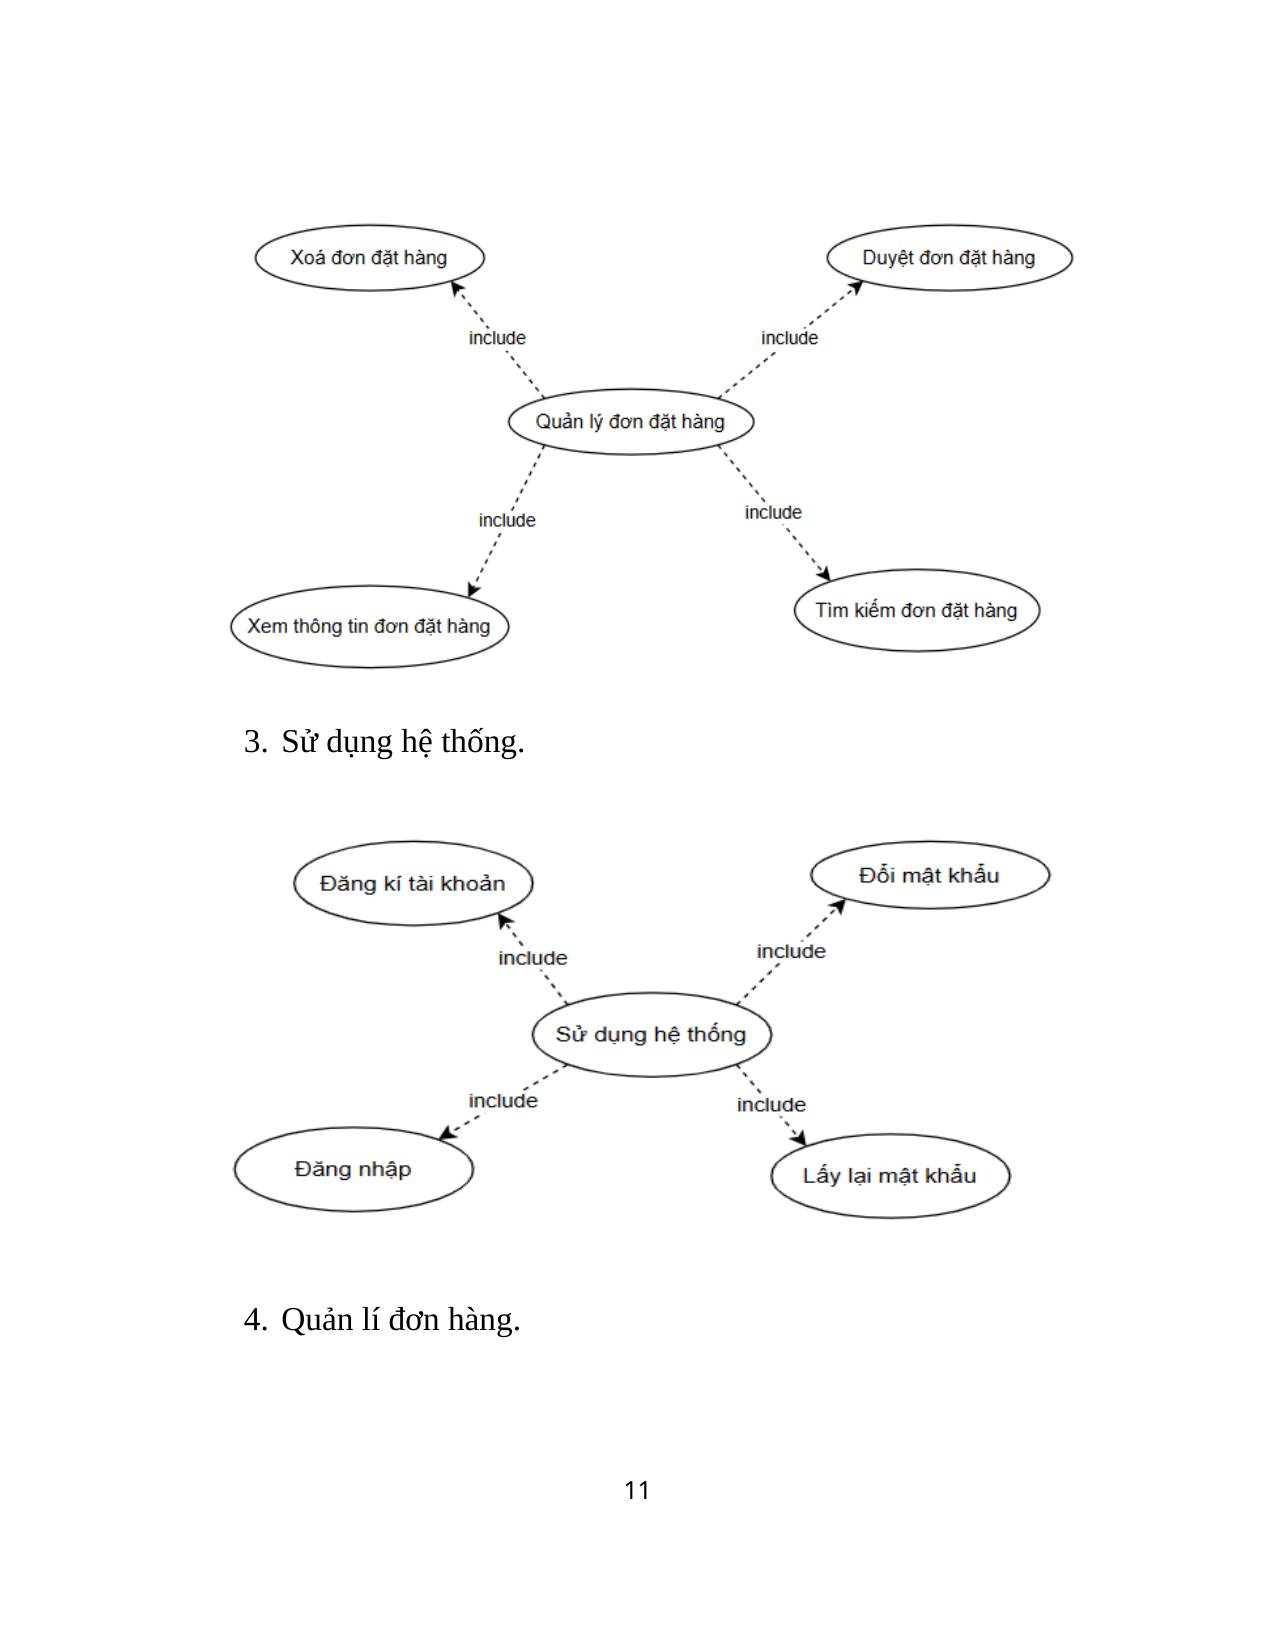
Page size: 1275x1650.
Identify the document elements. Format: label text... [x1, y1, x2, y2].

picture [168, 150, 1109, 713]
list Sử dụng hệ thống. [244, 721, 1125, 759]
list Quản lí đơn hàng. [244, 1299, 1125, 1338]
picture [187, 767, 1089, 1292]
